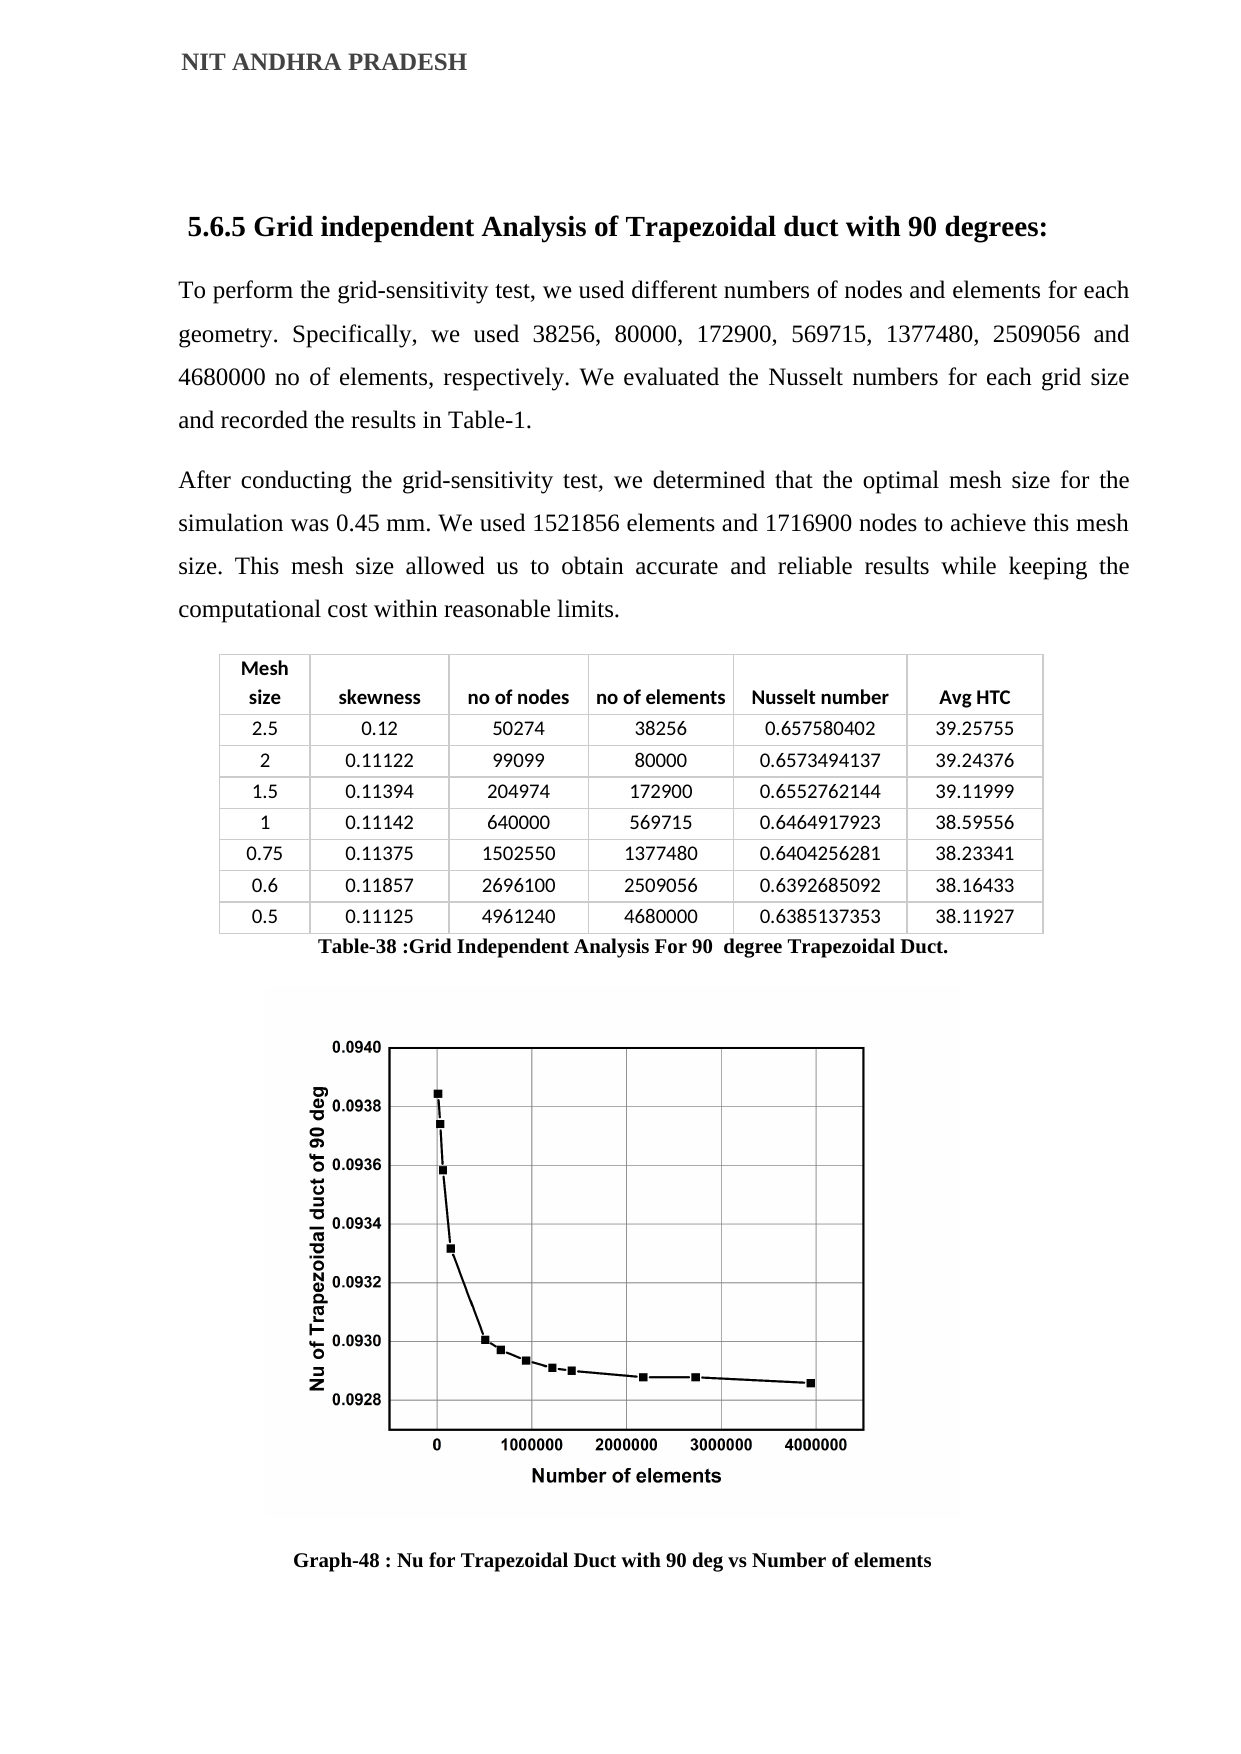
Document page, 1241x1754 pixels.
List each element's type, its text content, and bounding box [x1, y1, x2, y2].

table_cell 39.11999 [908, 778, 1042, 807]
text Graph-48 : Nu for Trapezoidal Duct with 90 deg vs Number of elements [94, 1548, 1131, 1572]
table_cell 0.6573494137 [734, 746, 906, 776]
table_cell 569715 [589, 809, 733, 839]
table_cell 39.25755 [908, 715, 1042, 745]
table_cell 80000 [589, 746, 733, 776]
table_cell 0.6404256281 [734, 840, 906, 870]
table_cell 0.6464917923 [734, 809, 906, 839]
table_cell 0.6385137353 [734, 903, 906, 932]
text To perform the grid-sensitivity test, we used different numbers of nodes and elements for each geometry. Specifically, we used 38256, 80000, 172900, 569715, 1377480, 2509056 and 4680000 no of elements, respectively. We evaluated the Nusselt numbers for each grid size and recorded the results in Table-1. [178, 276, 1131, 434]
table_cell 0.5 [220, 903, 309, 932]
table_header skewness [311, 655, 448, 714]
table_header no of nodes [450, 655, 588, 714]
table_cell 1 [220, 809, 309, 839]
table_cell 4680000 [589, 903, 733, 932]
table_cell 0.11857 [311, 871, 448, 901]
table_header Mesh size [220, 655, 309, 714]
table_cell 38.59556 [908, 809, 1042, 839]
table_cell 0.11125 [311, 903, 448, 932]
table_cell 1502550 [450, 840, 588, 870]
table_cell 1377480 [589, 840, 733, 870]
picture [265, 986, 960, 1518]
table_header no of elements [589, 655, 733, 714]
table_cell 39.24376 [908, 746, 1042, 776]
table_cell 640000 [450, 809, 588, 839]
table_cell 0.6392685092 [734, 871, 906, 901]
table_cell 2696100 [450, 871, 588, 901]
table_cell 0.11122 [311, 746, 448, 776]
table_cell 0.11394 [311, 778, 448, 807]
table_cell 2.5 [220, 715, 309, 745]
table_cell 0.75 [220, 840, 309, 870]
table_cell 1.5 [220, 778, 309, 807]
table_cell 38.11927 [908, 903, 1042, 932]
text Table-38 :Grid Independent Analysis For 90 degree Trapezoidal Duct. [94, 934, 1131, 958]
table_cell 4961240 [450, 903, 588, 932]
table_cell 38.23341 [908, 840, 1042, 870]
table_cell 0.11142 [311, 809, 448, 839]
table_cell 38256 [589, 715, 733, 745]
table_cell 2509056 [589, 871, 733, 901]
table_cell 99099 [450, 746, 588, 776]
table_cell 50274 [450, 715, 588, 745]
table_cell 172900 [589, 778, 733, 807]
table_cell 0.6 [220, 871, 309, 901]
table_cell 38.16433 [908, 871, 1042, 901]
table_cell 2 [220, 746, 309, 776]
table_cell 0.11375 [311, 840, 448, 870]
text 5.6.5 Grid independent Analysis of Trapezoidal duct with 90 degrees: [187, 209, 1131, 242]
table_cell 0.12 [311, 715, 448, 745]
table_cell 204974 [450, 778, 588, 807]
table_header Avg HTC [908, 655, 1042, 714]
table_cell 0.657580402 [734, 715, 906, 745]
text After conducting the grid-sensitivity test, we determined that the optimal mesh size for the simulation was 0.45 mm. We used 1521856 elements and 1716900 nodes to achieve this mesh size. This mesh size allowed us to obtain accurate and reliable results while keeping the computational cost within reasonable limits. [178, 465, 1131, 623]
table_cell 0.6552762144 [734, 778, 906, 807]
table_header Nusselt number [734, 655, 906, 714]
